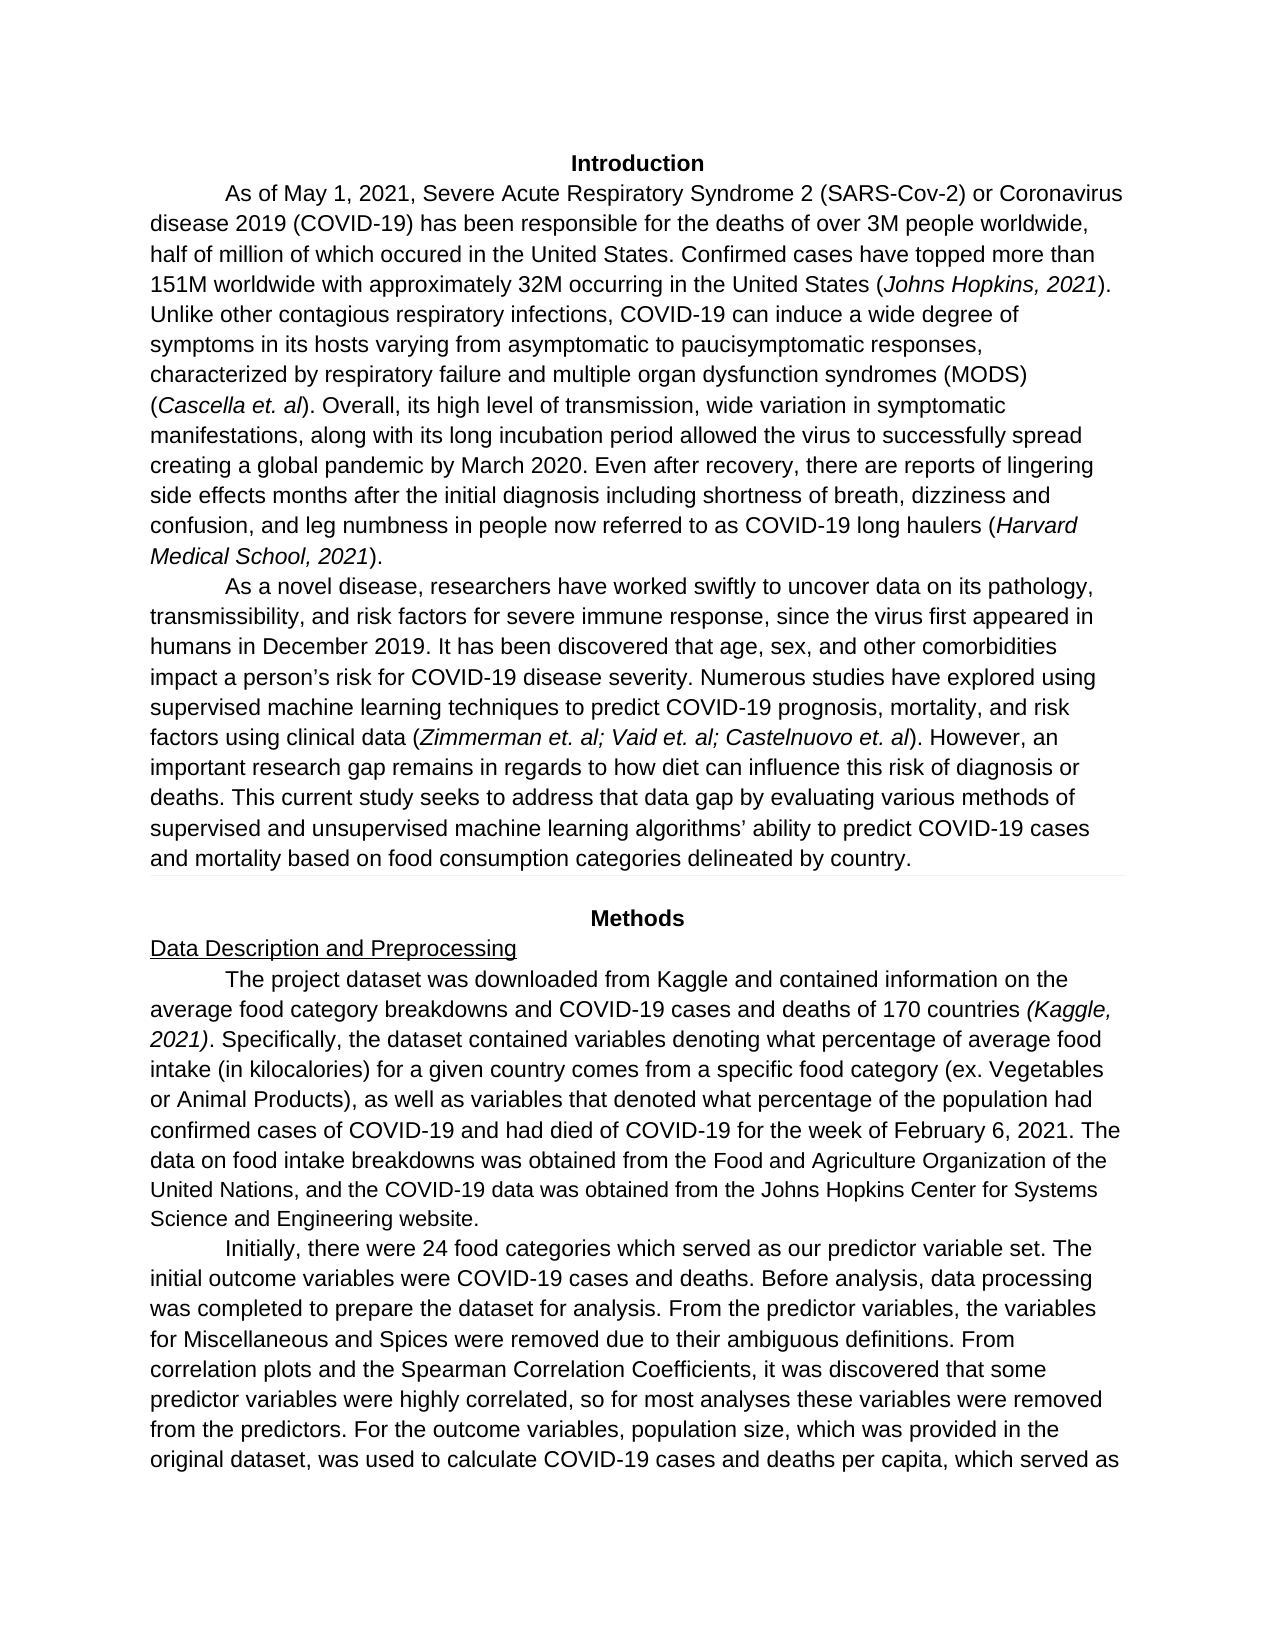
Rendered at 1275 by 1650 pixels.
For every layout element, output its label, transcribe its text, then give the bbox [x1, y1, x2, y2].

text As of May 1, 2021, Severe Acute Respiratory Syndrome 2 (SARS-Cov-2) or Coronavirus disease 2019 (COVID-19) has been responsible for the deaths of over 3M people worldwide, half of million of which occured in the United States. Confirmed cases have topped more than 151M worldwide with approximately 32M occurring in the United States (Johns Hopkins, 2021). Unlike other contagious respiratory infections, COVID-19 can induce a wide degree of symptoms in its hosts varying from asymptomatic to paucisymptomatic responses, characterized by respiratory failure and multiple organ dysfunction syndromes (MODS) (Cascella et. al). Overall, its high level of transmission, wide variation in symptomatic manifestations, along with its long incubation period allowed the virus to successfully spread creating a global pandemic by March 2020. Even after recovery, there are reports of lingering side effects months after the initial diagnosis including shortness of breath, dizziness and confusion, and leg numbness in people now referred to as COVID-19 long haulers (Harvard Medical School, 2021). [150, 180, 1125, 569]
text Introduction [150, 150, 1125, 176]
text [150, 1235, 1125, 1473]
text Data Description and Preprocessing [150, 935, 1125, 962]
text Methods [150, 905, 1125, 932]
text As a novel disease, researchers have worked swiftly to uncover data on its pathology, transmissibility, and risk factors for severe immune response, since the virus first appeared in humans in December 2019. It has been discovered that age, sex, and other comorbidities impact a person’s risk for COVID-19 disease severity. Numerous studies have explored using supervised machine learning techniques to predict COVID-19 prognosis, mortality, and risk factors using clinical data (Zimmerman et. al; Vaid et. al; Castelnuovo et. al). However, an important research gap remains in regards to how diet can influence this risk of diagnosis or deaths. This current study seeks to address that data gap by evaluating various methods of supervised and unsupervised machine learning algorithms’ ability to predict COVID-19 cases and mortality based on food consumption categories delineated by country. [150, 573, 1125, 871]
text The project dataset was downloaded from Kaggle and contained information on the average food category breakdowns and COVID-19 cases and deaths of 170 countries (Kaggle, 2021). Specifically, the dataset contained variables denoting what percentage of average food intake (in kilocalories) for a given country comes from a specific food category (ex. Vegetables or Animal Products), as well as variables that denoted what percentage of the population had confirmed cases of COVID-19 and had died of COVID-19 for the week of February 6, 2021. The data on food intake breakdowns was obtained from the Food and Agriculture Organization of the United Nations, and the COVID-19 data was obtained from the Johns Hopkins Center for Systems Science and Engineering website. [150, 966, 1125, 1231]
